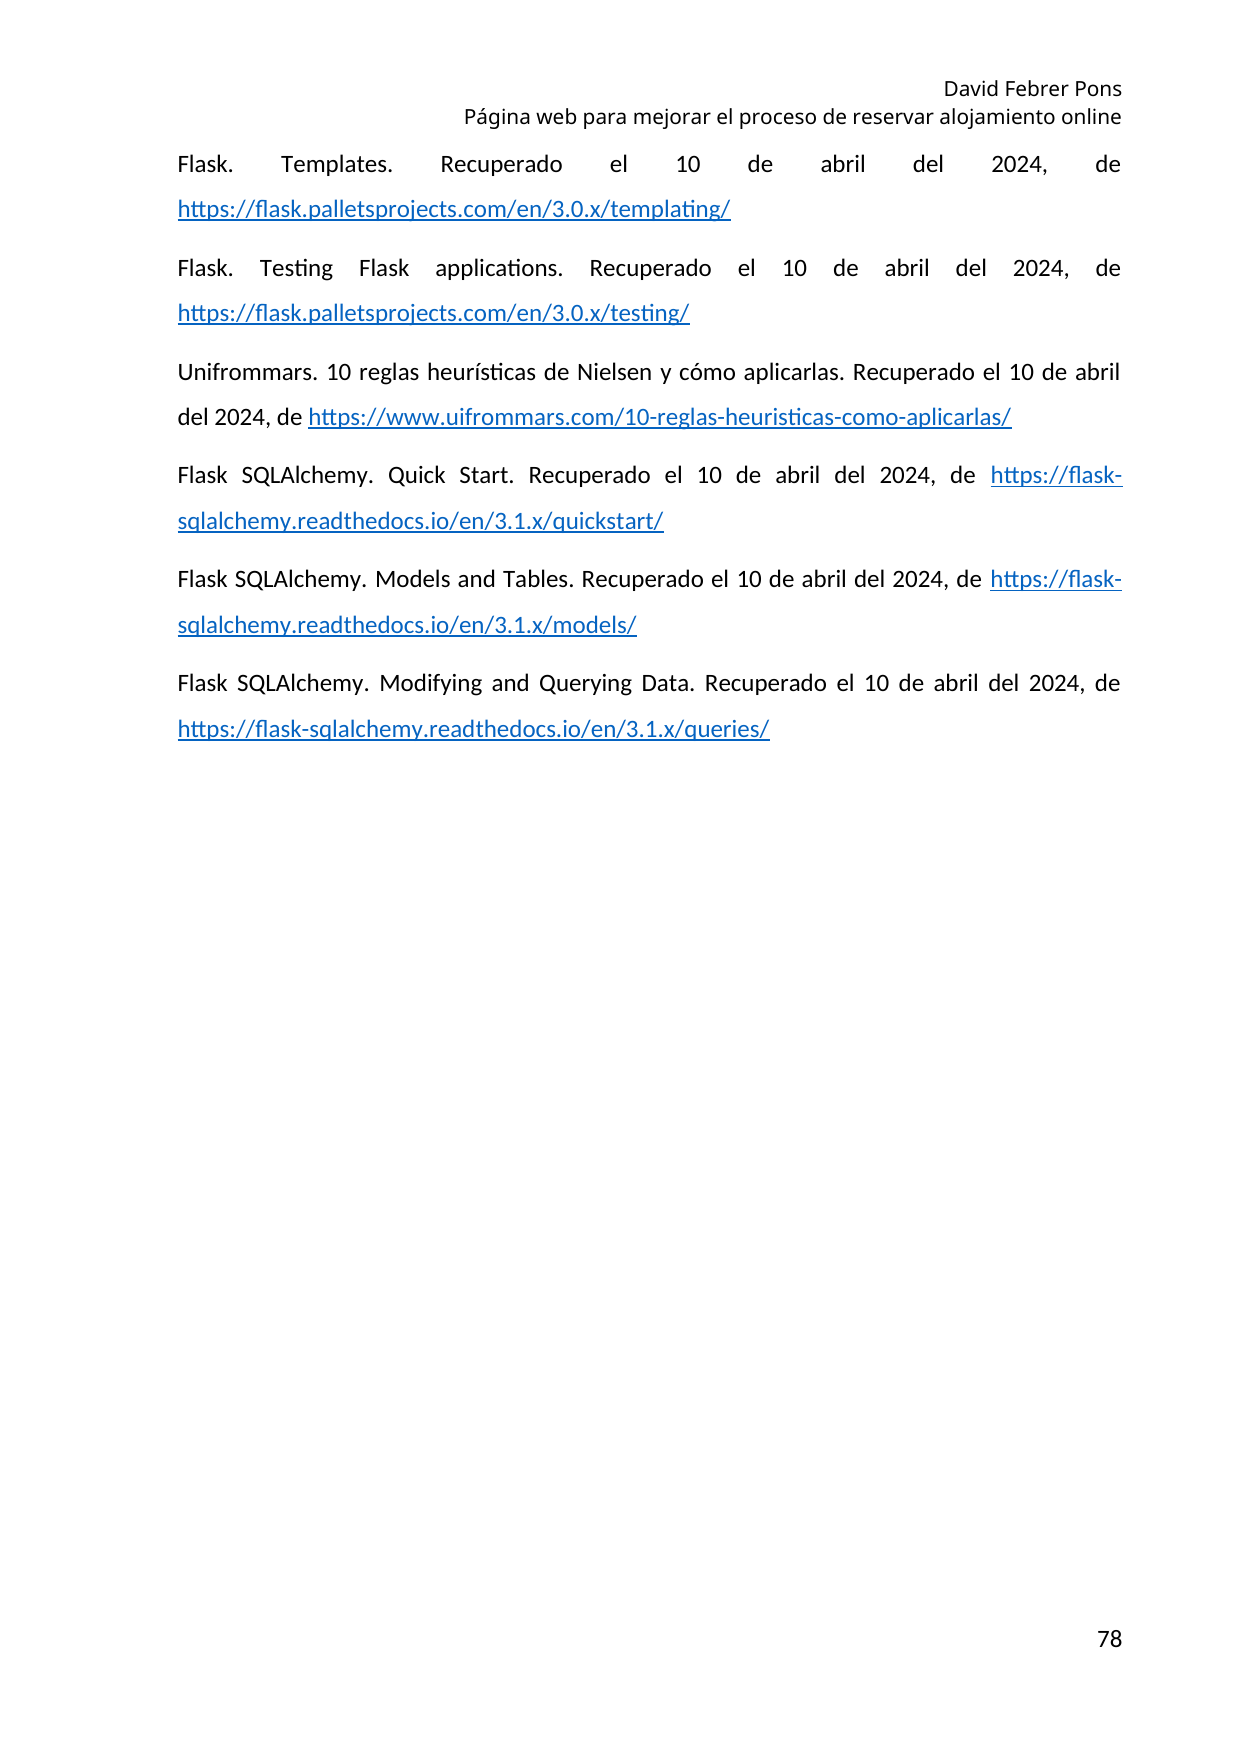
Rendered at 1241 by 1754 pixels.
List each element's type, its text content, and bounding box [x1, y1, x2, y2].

text Flask. Templates. Recuperado el 10 de abril del 2024, de https://flask.palletsprojects.com/en/3.0.x/templating/ [177, 148, 1122, 224]
text Flask. Testing Flask applications. Recuperado el 10 de abril del 2024, de https://flask.palletsprojects.com/en/3.0.x/testing/ [177, 252, 1122, 328]
text Unifrommars. 10 reglas heurísticas de Nielsen y cómo aplicarlas. Recuperado el 10 de abril del 2024, de https://www.uifrommars.com/10-reglas-heuristicas-como-aplicarlas/ [177, 356, 1122, 432]
text Flask SQLAlchemy. Modifying and Querying Data. Recuperado el 10 de abril del 2024, de https://flask-sqlalchemy.readthedocs.io/en/3.1.x/queries/ [177, 667, 1122, 744]
text Flask SQLAlchemy. Quick Start. Recuperado el 10 de abril del 2024, de https://flask-sqlalchemy.readthedocs.io/en/3.1.x/quickstart/ [177, 459, 1122, 536]
text Flask SQLAlchemy. Models and Tables. Recuperado el 10 de abril del 2024, de https://flask-sqlalchemy.readthedocs.io/en/3.1.x/models/ [177, 563, 1122, 640]
